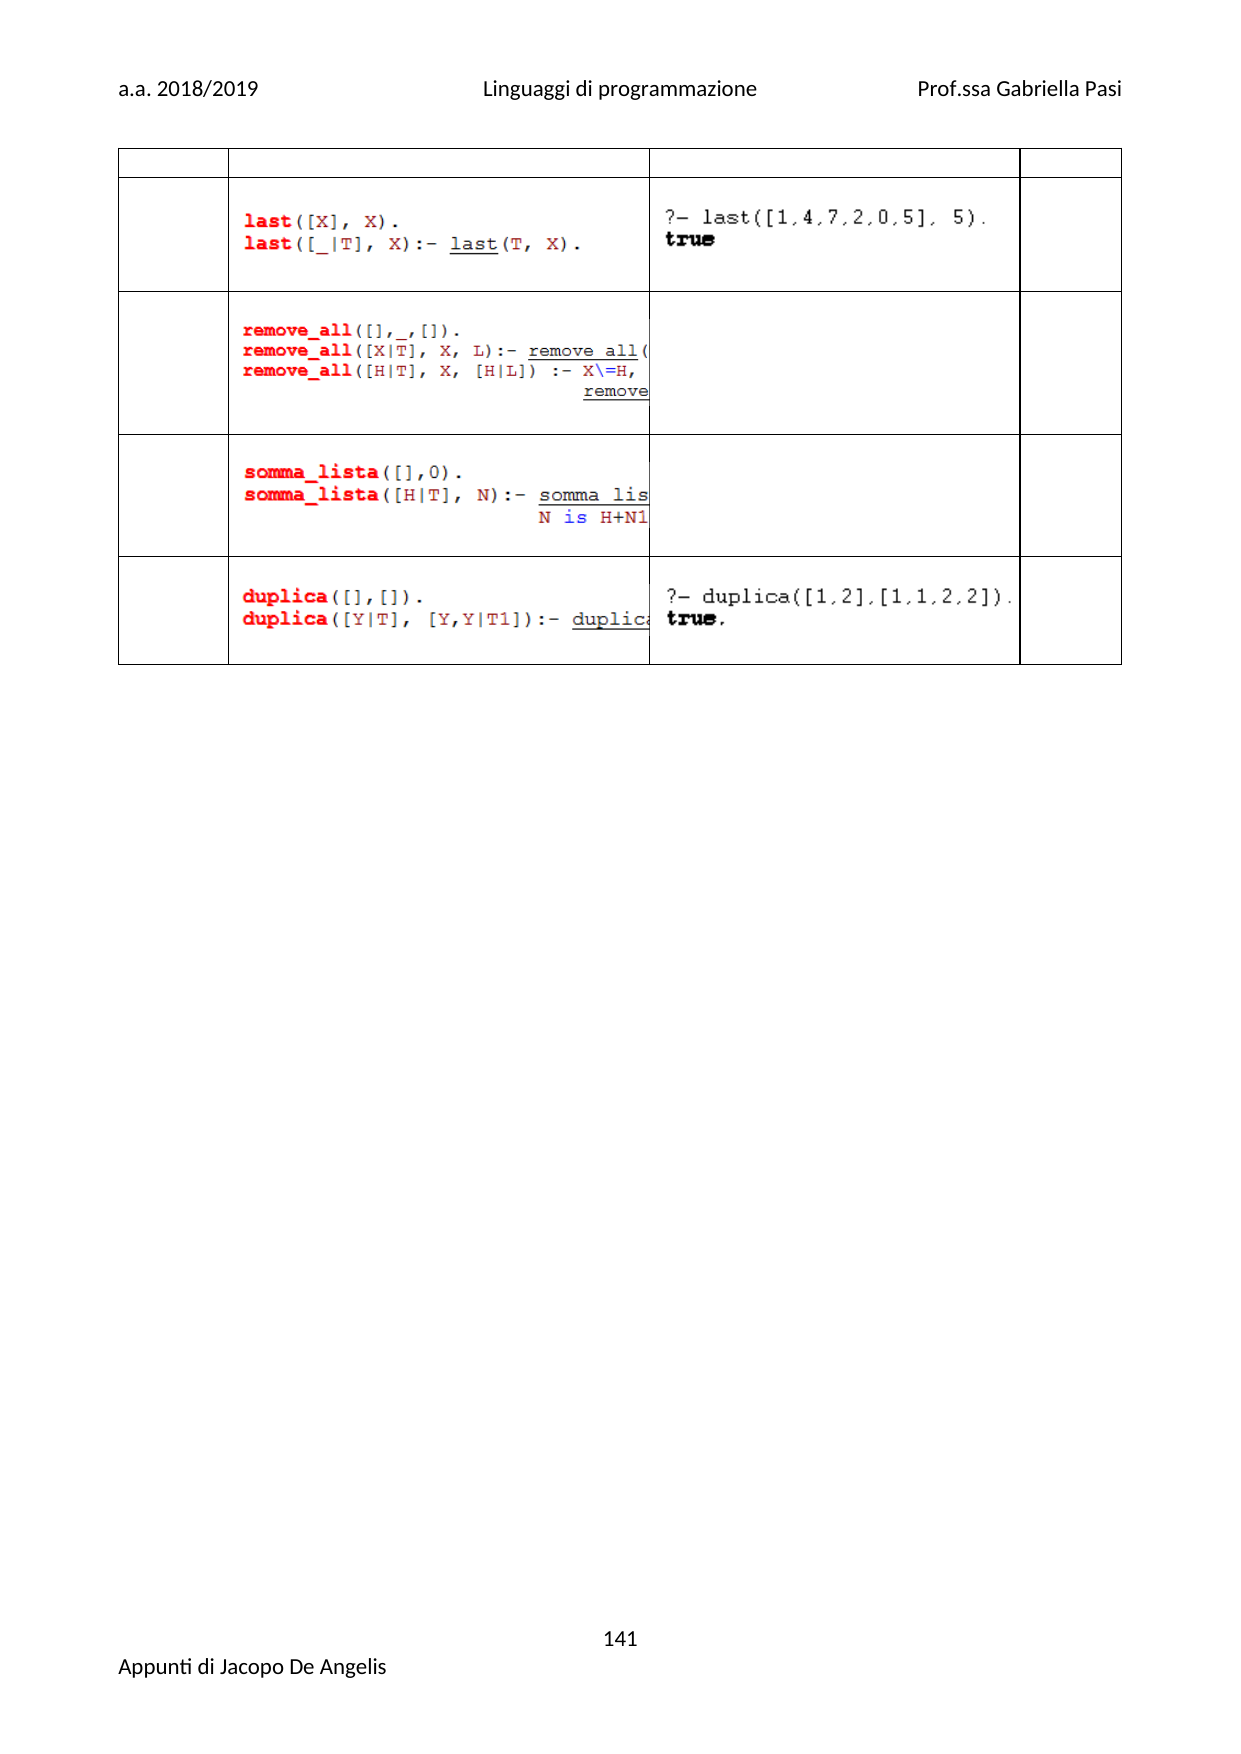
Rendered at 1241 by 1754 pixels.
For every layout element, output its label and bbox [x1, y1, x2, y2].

picture [240, 319, 650, 406]
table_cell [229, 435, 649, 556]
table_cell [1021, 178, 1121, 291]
picture [660, 205, 994, 251]
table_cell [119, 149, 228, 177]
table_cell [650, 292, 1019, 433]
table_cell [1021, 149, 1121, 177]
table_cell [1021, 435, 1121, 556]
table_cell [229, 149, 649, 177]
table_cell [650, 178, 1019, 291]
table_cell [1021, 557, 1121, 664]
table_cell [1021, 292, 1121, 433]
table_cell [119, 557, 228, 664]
picture [240, 584, 650, 636]
picture [240, 462, 650, 528]
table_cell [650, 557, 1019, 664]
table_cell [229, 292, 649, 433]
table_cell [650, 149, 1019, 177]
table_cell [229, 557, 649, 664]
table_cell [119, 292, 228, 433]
picture [660, 584, 1017, 635]
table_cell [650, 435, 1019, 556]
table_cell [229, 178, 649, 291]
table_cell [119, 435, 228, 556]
picture [240, 205, 593, 263]
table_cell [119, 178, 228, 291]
